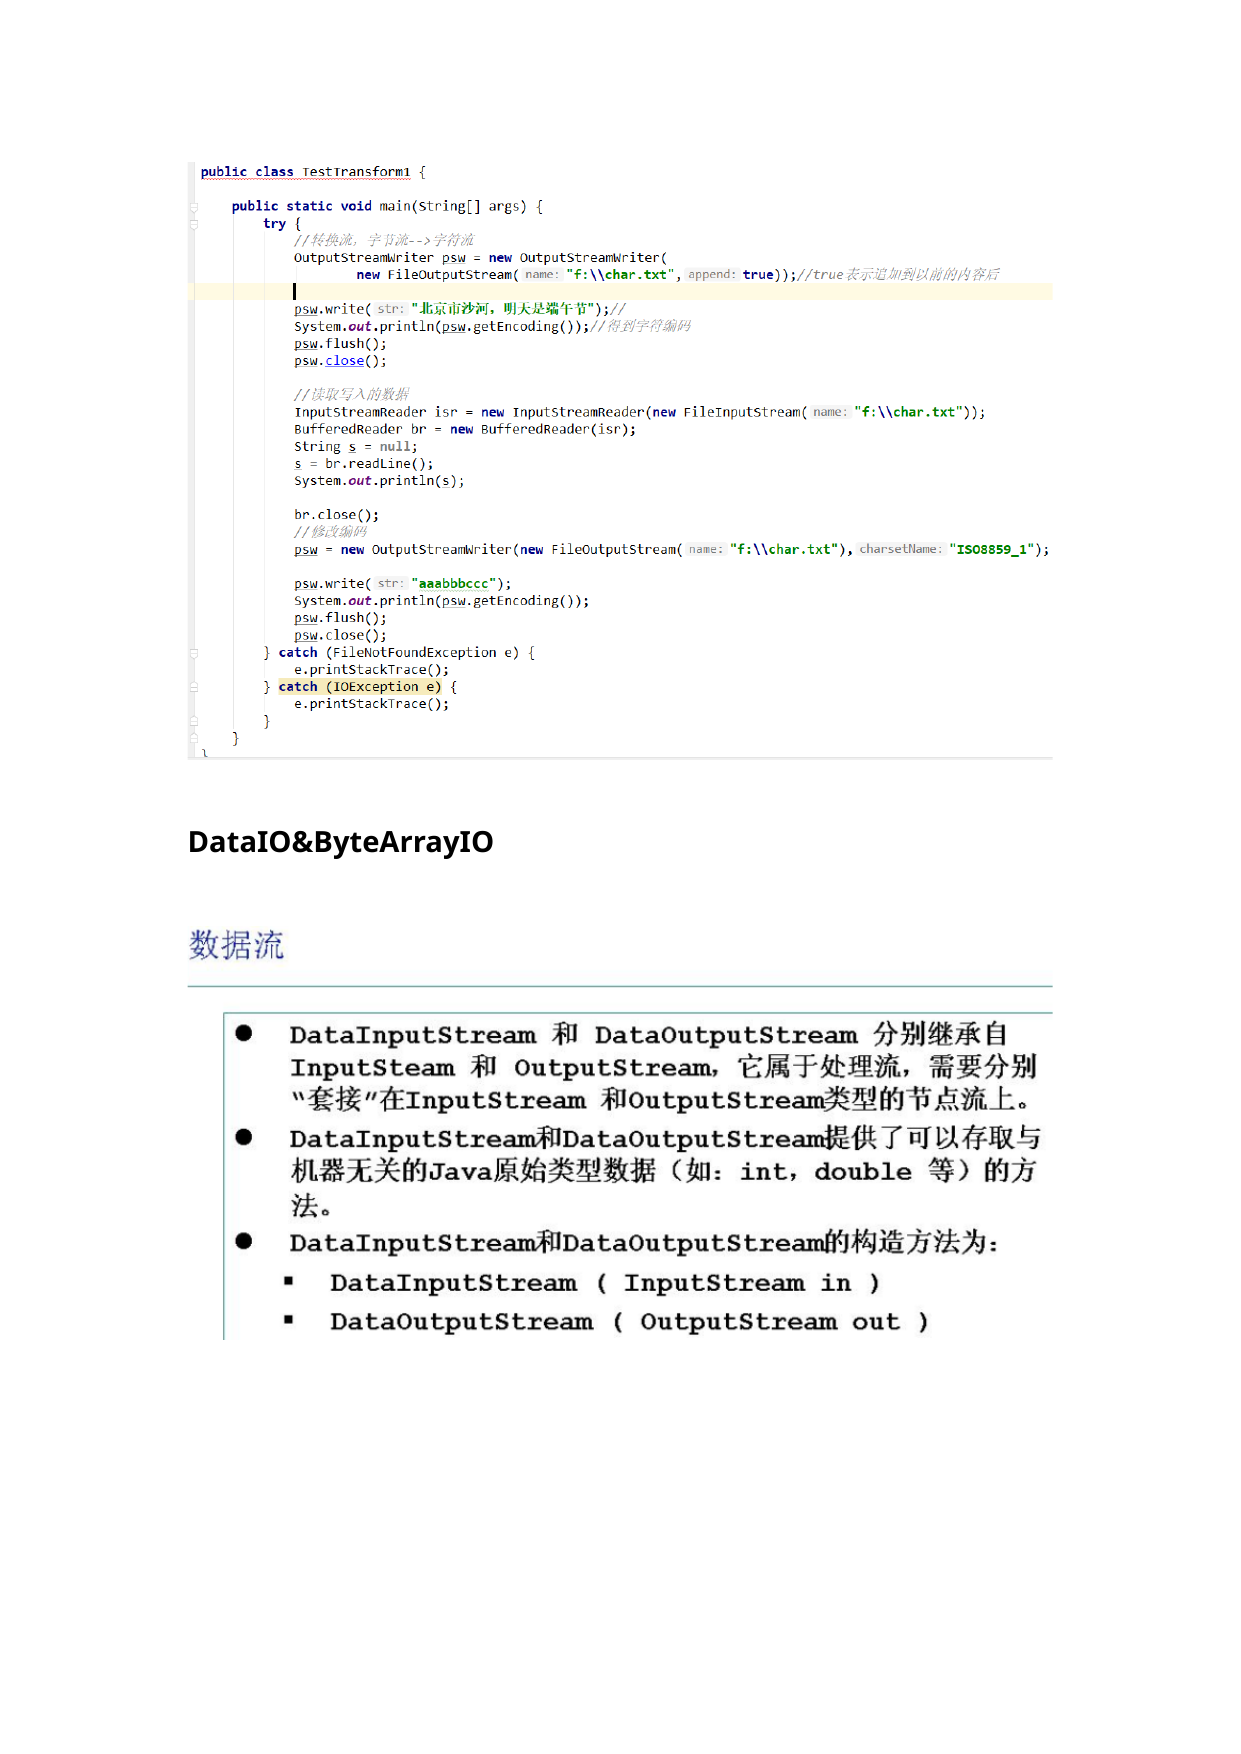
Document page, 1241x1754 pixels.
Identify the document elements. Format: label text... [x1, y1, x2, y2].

subtitle DataIO&ByteArrayIO [187, 809, 1053, 874]
picture [187, 926, 1053, 1340]
picture [187, 162, 1053, 760]
